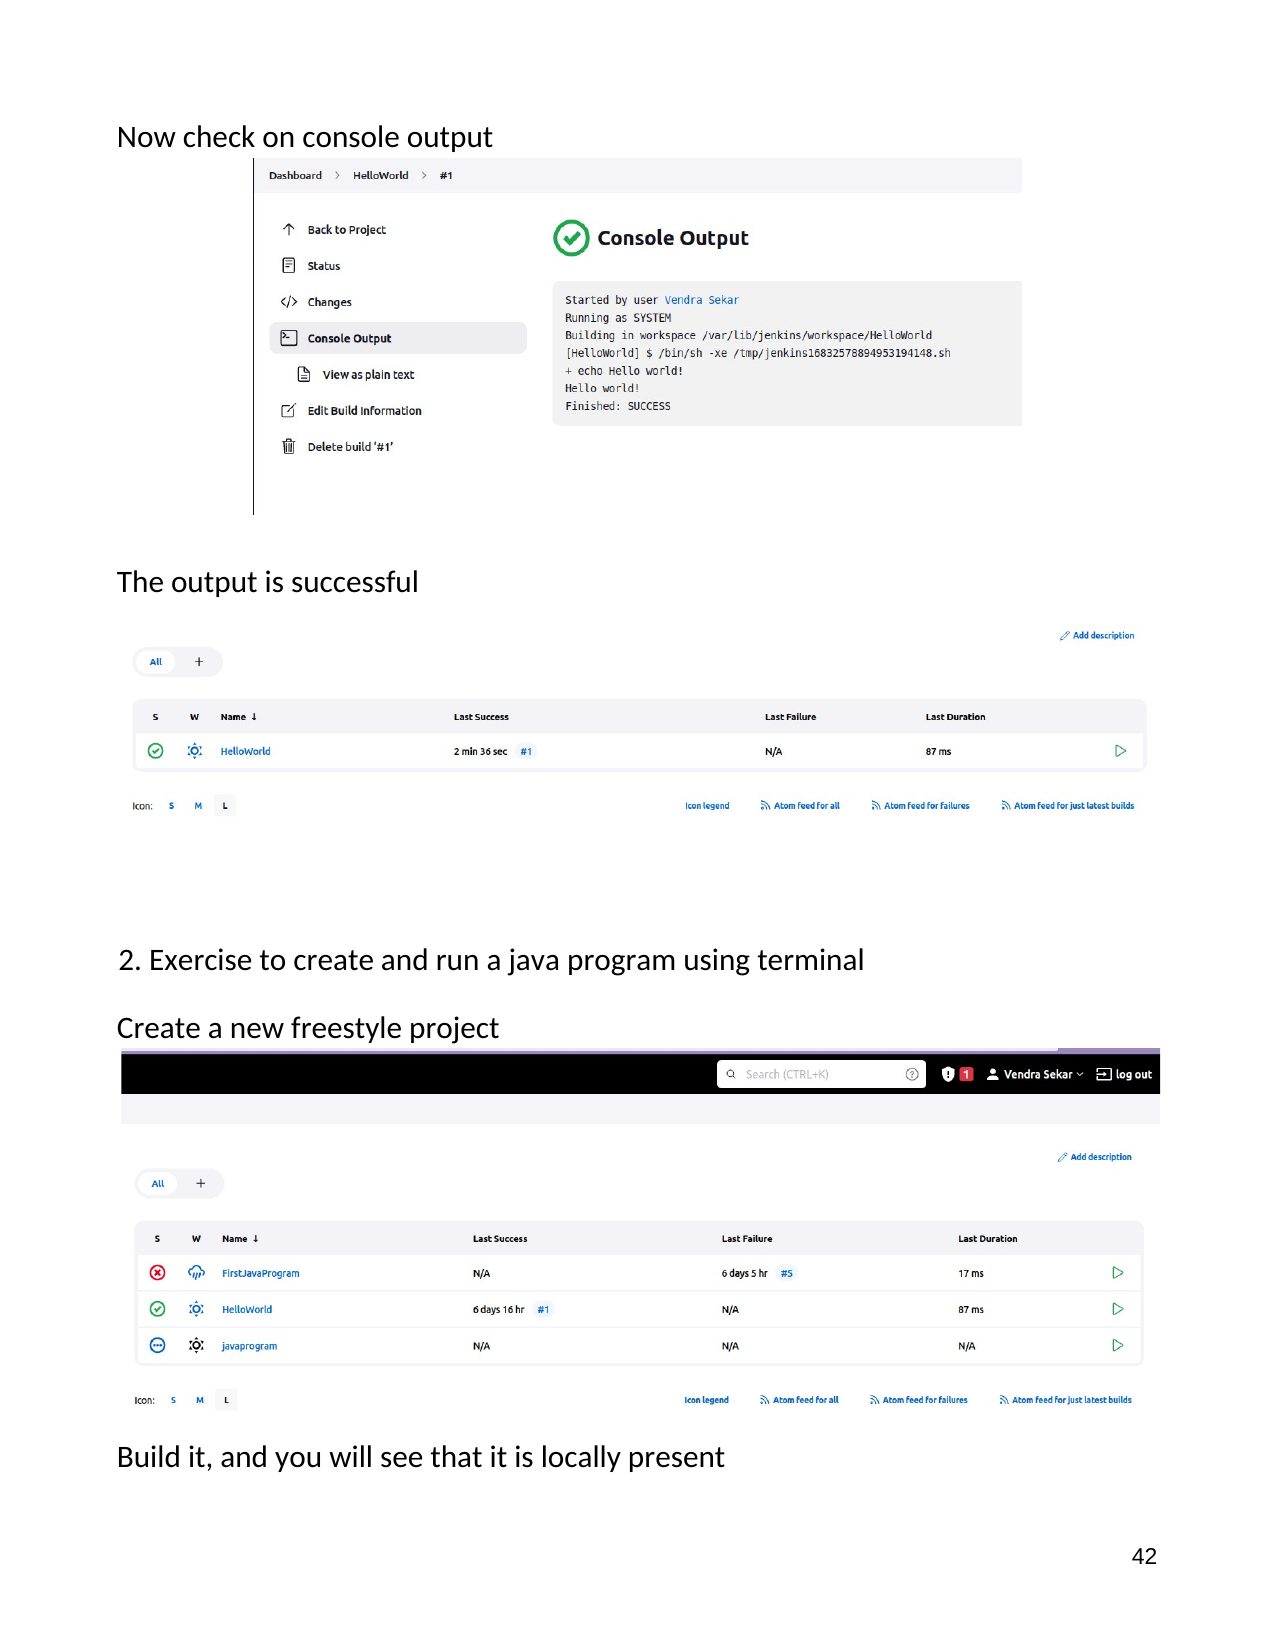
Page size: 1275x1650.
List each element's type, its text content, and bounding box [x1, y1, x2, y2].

picture [121, 602, 1161, 892]
text The output is successful [117, 562, 1155, 600]
text Build it, and you will see that it is locally present [117, 1437, 1155, 1475]
text Now check on console output [117, 117, 1155, 156]
picture [253, 158, 1022, 515]
list Exercise to create and run a java program using terminal [118, 939, 1155, 978]
text Create a new freestyle project [117, 1008, 1155, 1046]
picture [121, 1048, 1161, 1435]
